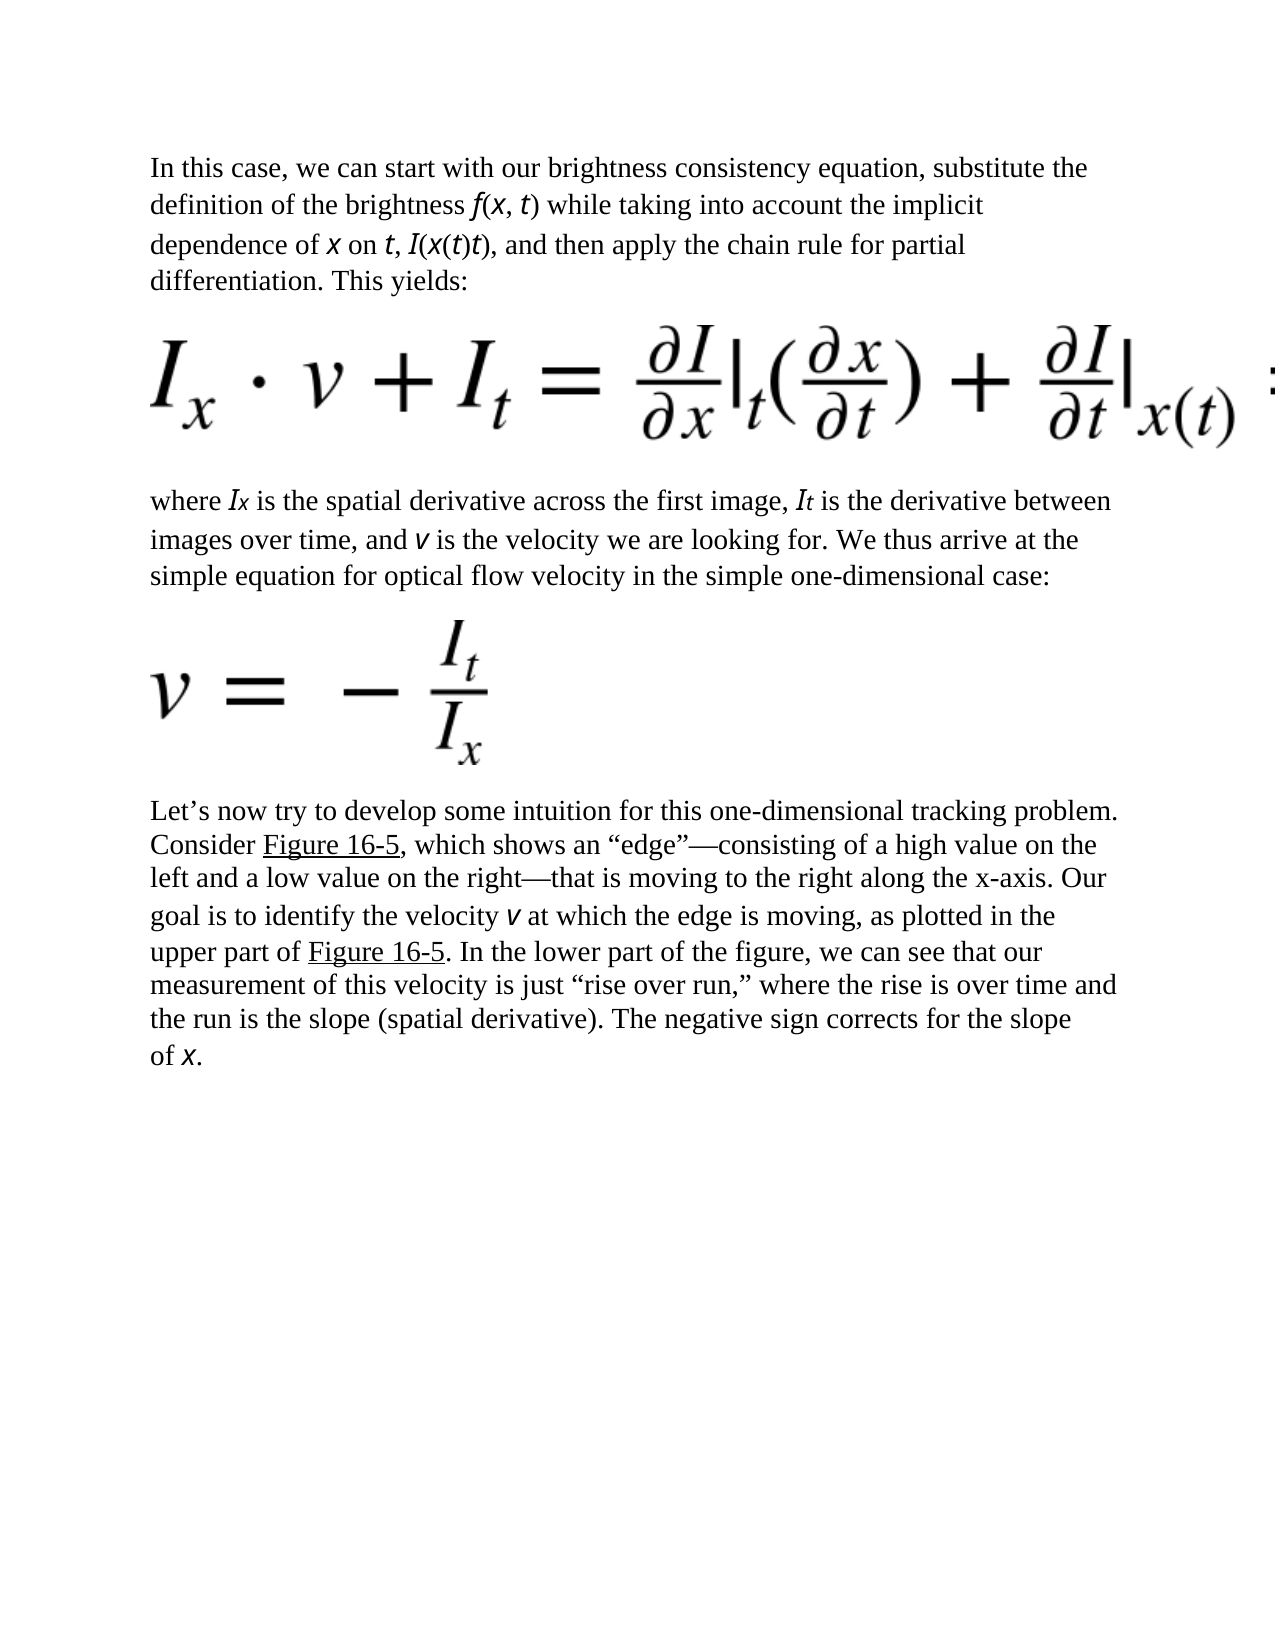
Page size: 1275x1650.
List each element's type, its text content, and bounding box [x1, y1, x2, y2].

picture [150, 325, 1275, 450]
text In this case, we can start with our brightness consistency equation, substitute the definition of the brightness f(x, t) while taking into account the implicit dependence of x on t, I(x(t)t), and then apply the chain rule for partial differentiation. This yields: [150, 150, 1125, 296]
picture [150, 620, 488, 765]
text where Ix is the spatial derivative across the first image, It is the derivative between images over time, and v is the velocity we are looking for. We thus arrive at the simple equation for optical flow velocity in the simple one-dimensional case: [150, 479, 1125, 592]
text Let’s now try to develop some intuition for this one-dimensional tracking problem. Consider Figure 16-5, which shows an “edge”—consisting of a high value on the left and a low value on the right—that is moving to the right along the x-axis. Our goal is to identify the velocity v at which the edge is moving, as plotted in the upper part of Figure 16-5. In the lower part of the figure, we can see that our measurement of this velocity is just “rise over run,” where the rise is over time and the run is the slope (spatial derivative). The negative sign corrects for the slope of x. [150, 793, 1125, 1074]
